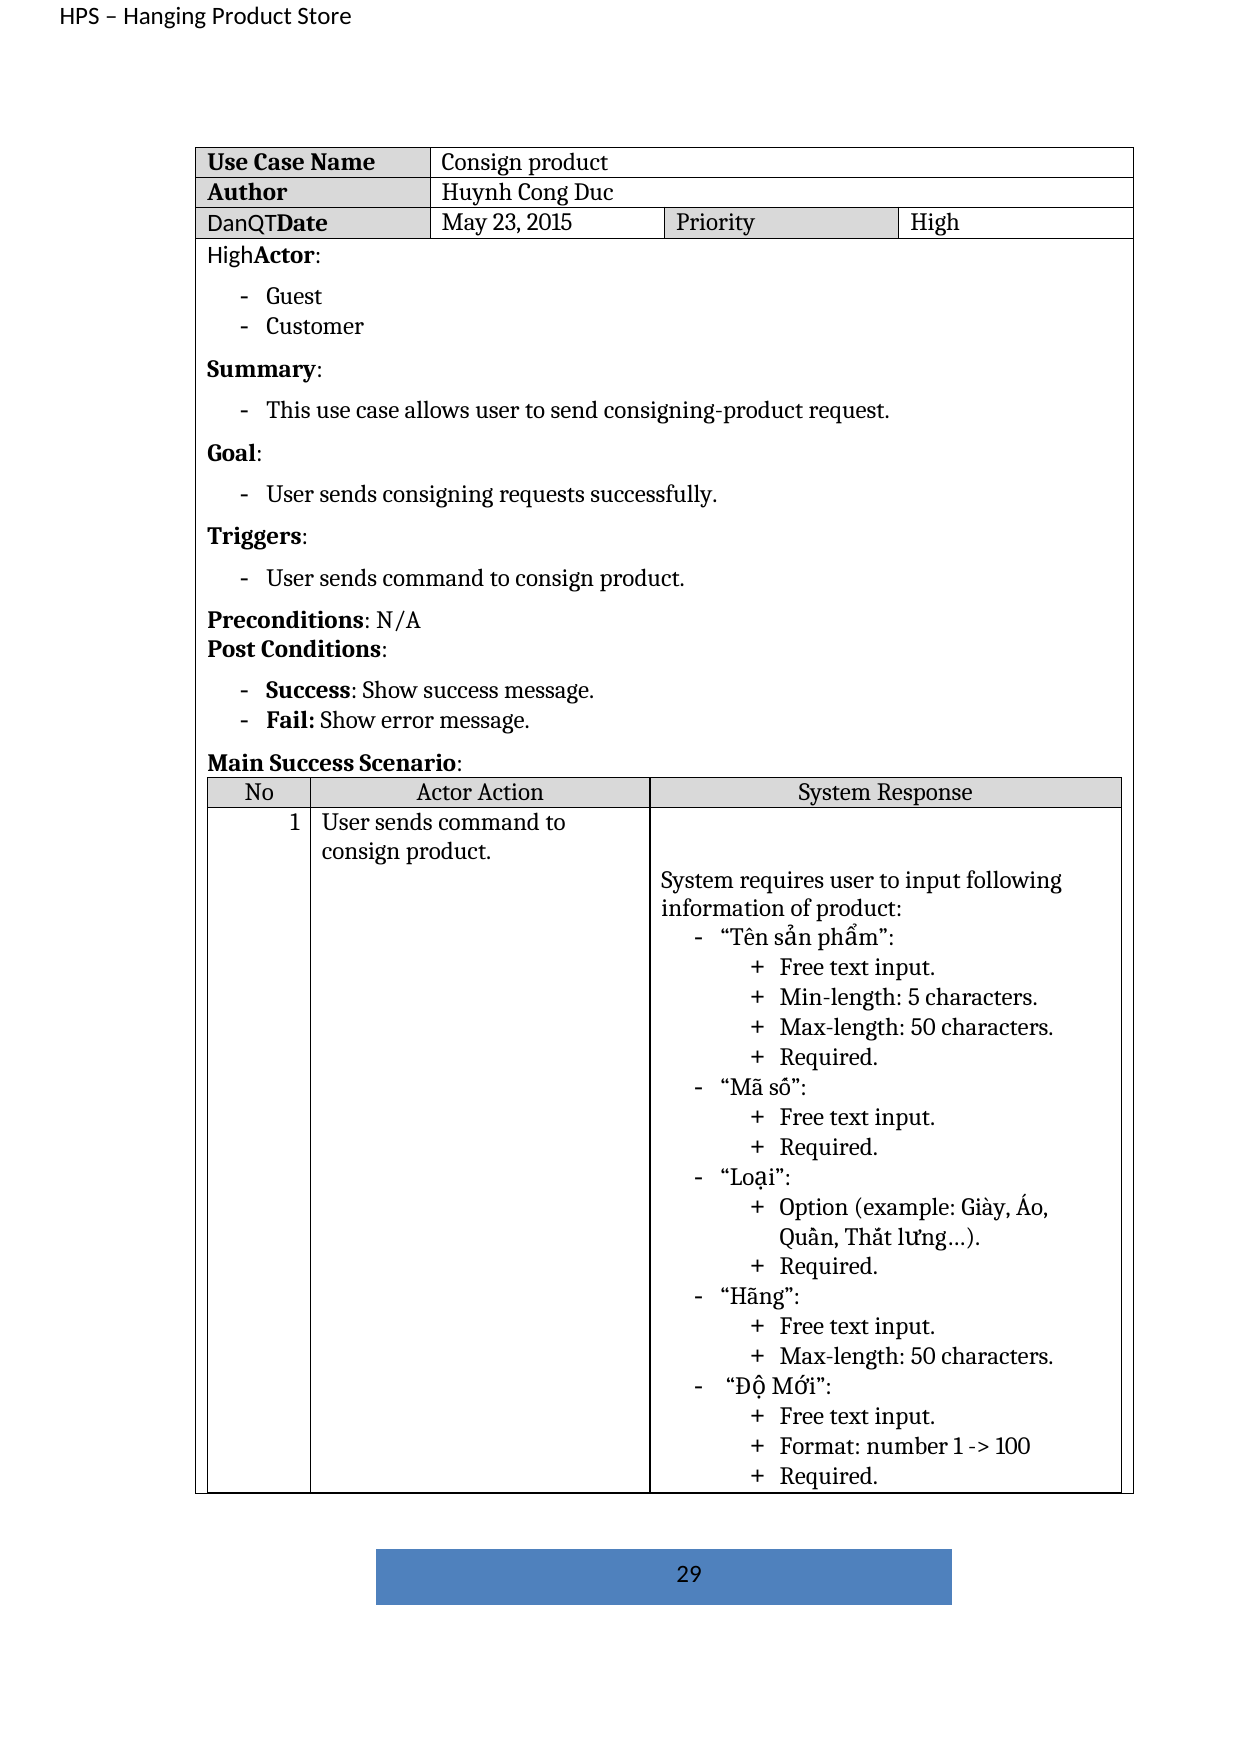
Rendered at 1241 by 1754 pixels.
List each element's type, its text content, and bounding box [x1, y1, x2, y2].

table_cell Priority [665, 208, 898, 238]
table_cell Date [196, 208, 430, 238]
table_cell Author [196, 178, 430, 207]
table_cell Use Case Name [196, 148, 430, 177]
table_cell Consign product [431, 148, 1133, 177]
